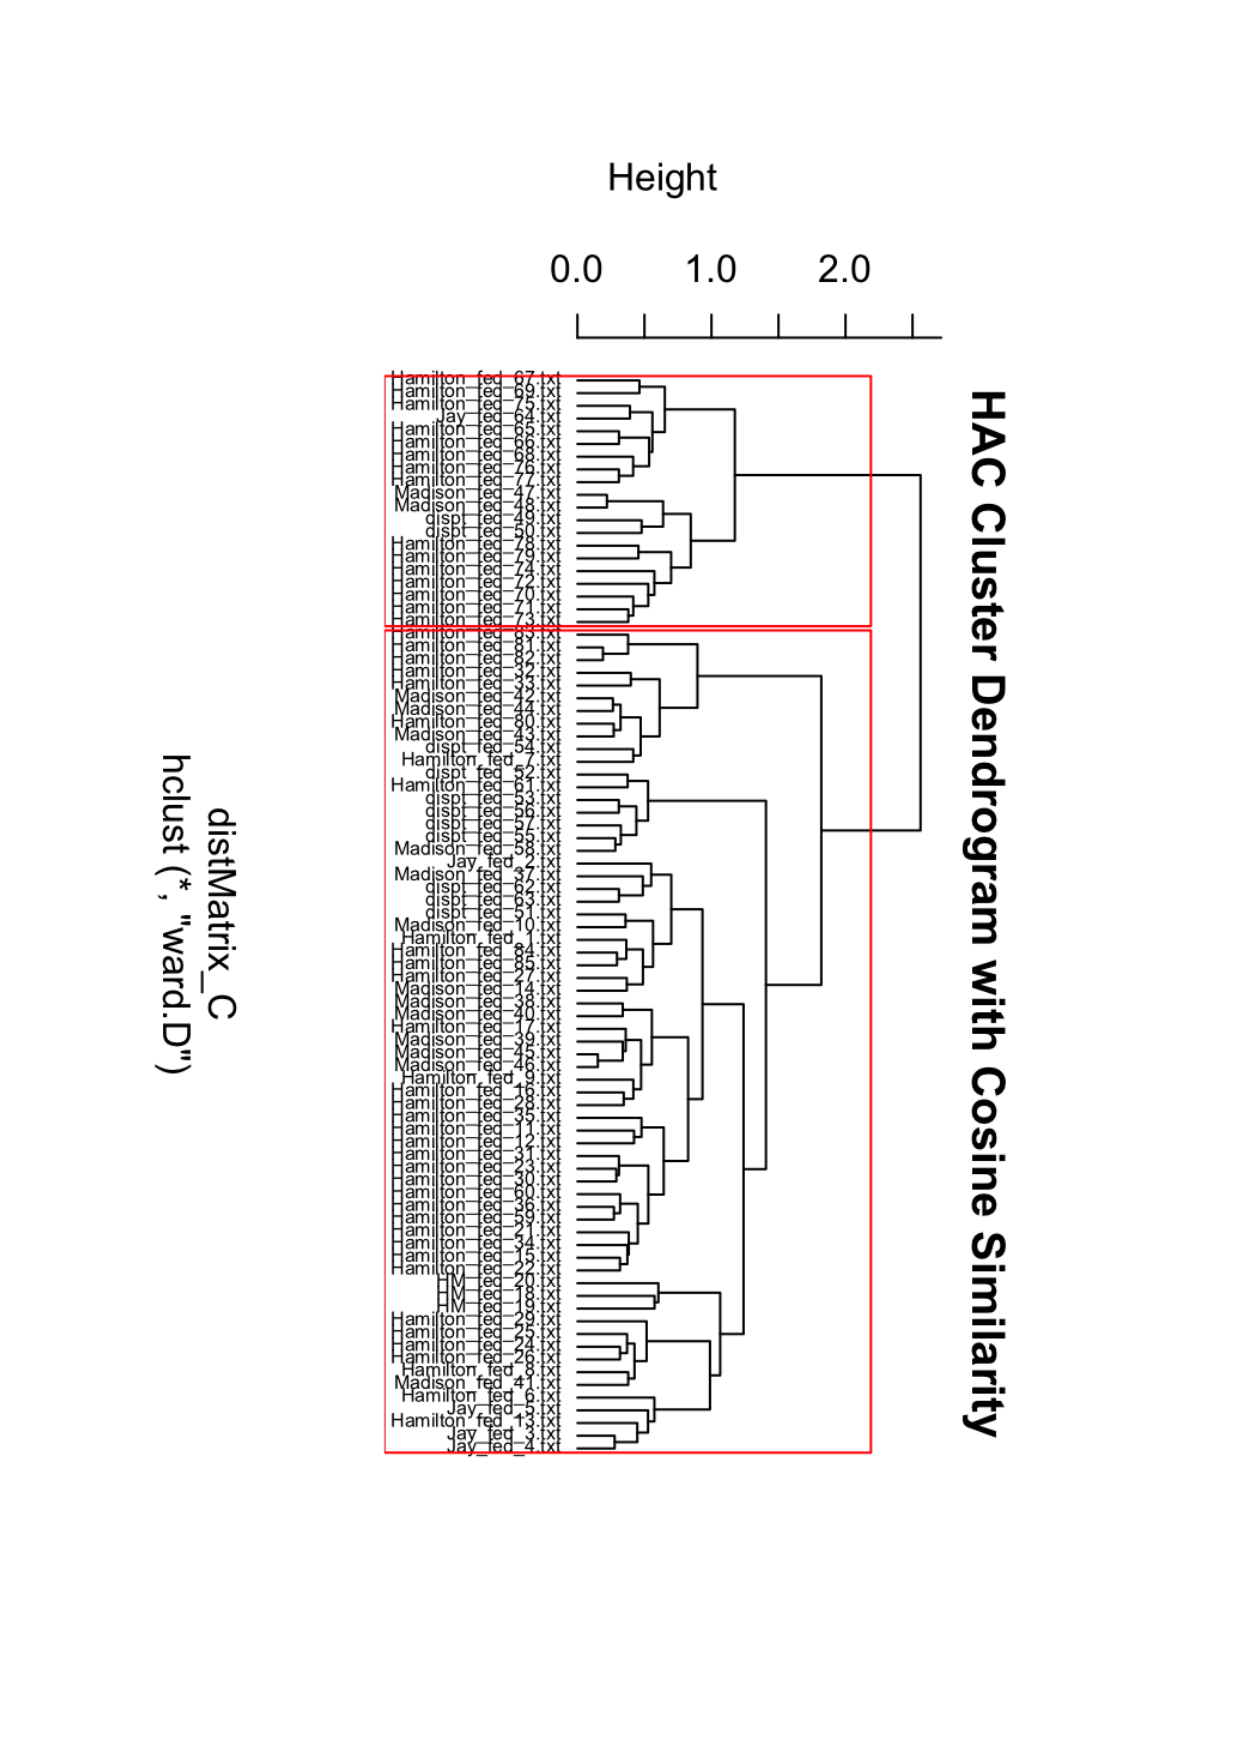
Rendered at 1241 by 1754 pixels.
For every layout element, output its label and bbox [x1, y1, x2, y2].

picture [150, 150, 1037, 1588]
